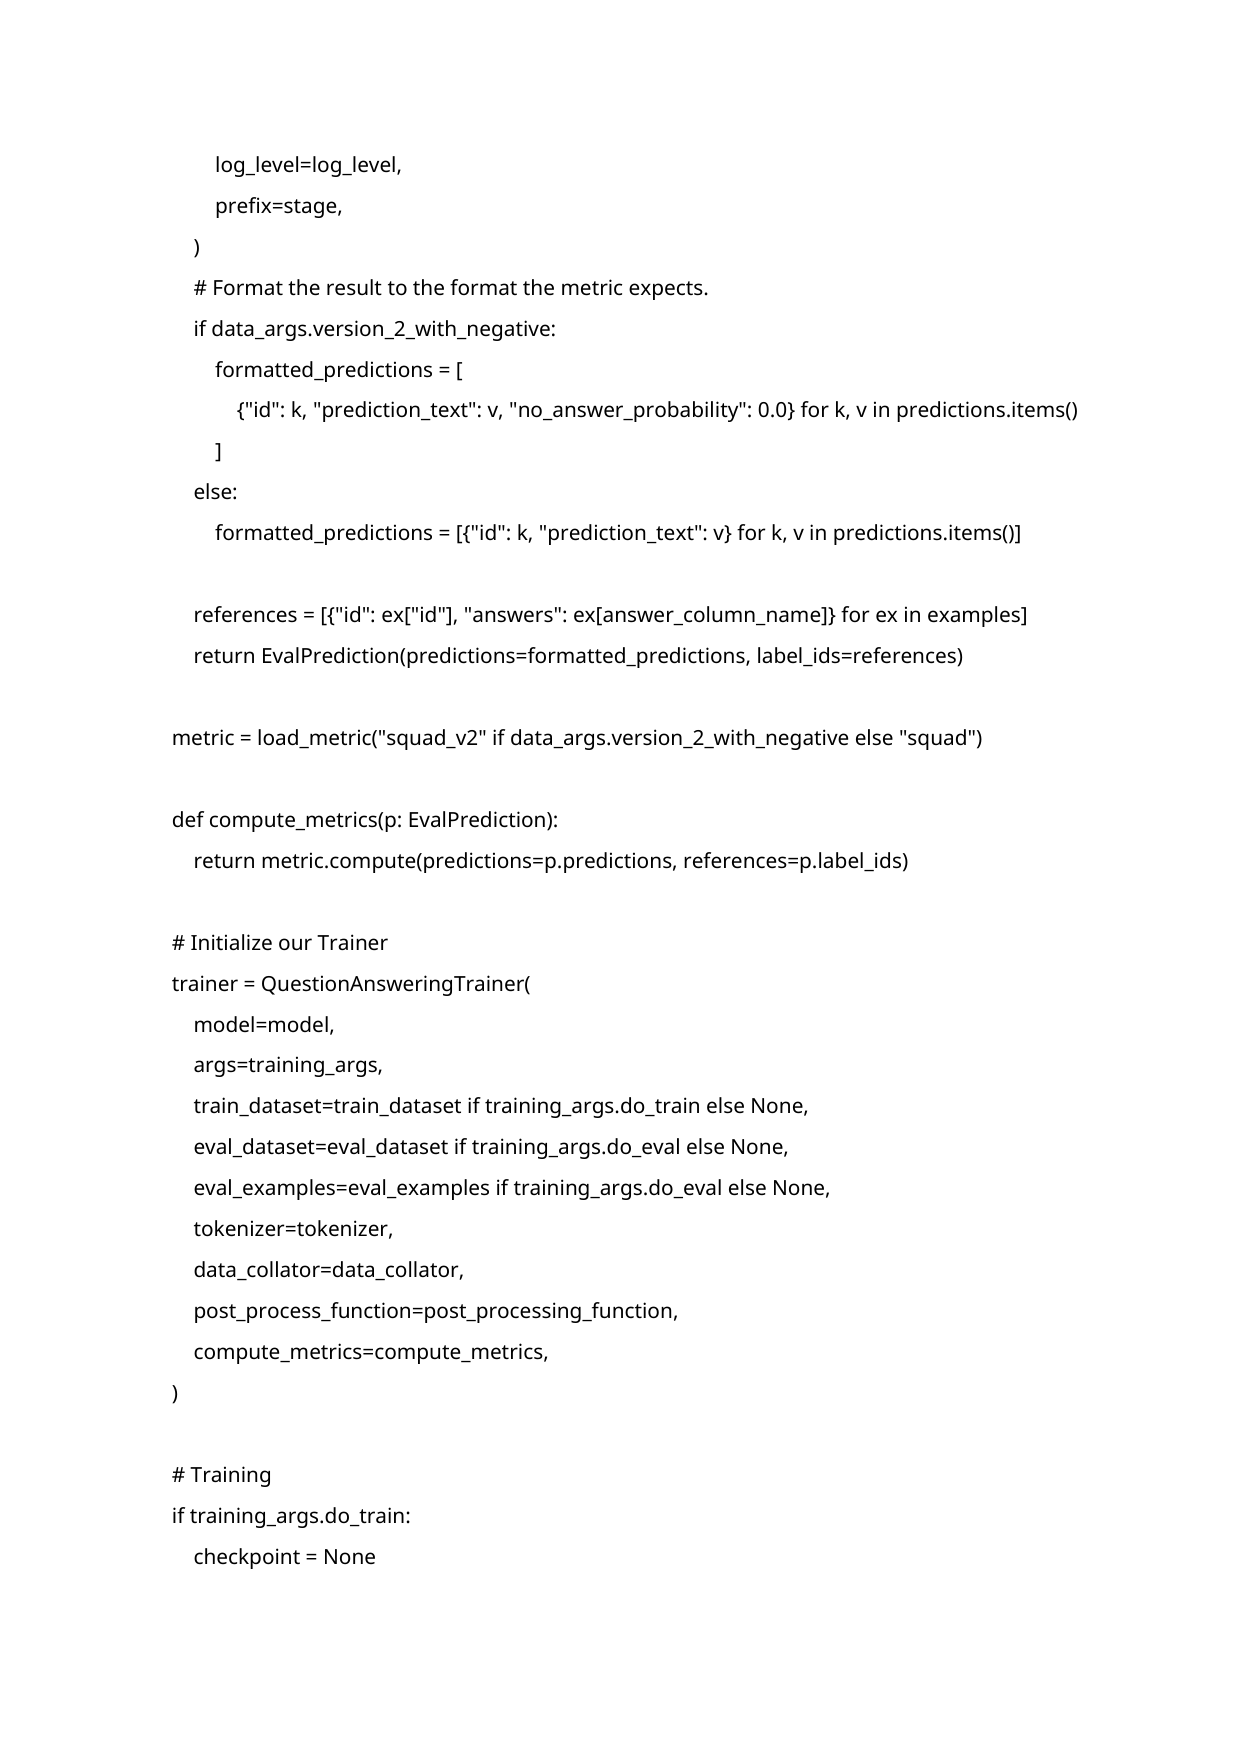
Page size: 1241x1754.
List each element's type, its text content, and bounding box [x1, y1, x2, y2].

text compute_metrics=compute_metrics, [150, 1337, 1090, 1366]
text {"id": k, "prediction_text": v, "no_answer_probability": 0.0} for k, v in predictions.items() [150, 396, 1090, 424]
text post_process_function=post_processing_function, [150, 1296, 1090, 1325]
text def compute_metrics(p: EvalPrediction): [150, 805, 1090, 833]
text args=training_args, [150, 1051, 1090, 1079]
text return EvalPrediction(predictions=formatted_predictions, label_ids=references) [150, 641, 1090, 670]
text ) [150, 1378, 1090, 1407]
text # Training [150, 1460, 1090, 1488]
text eval_dataset=eval_dataset if training_args.do_eval else None, [150, 1132, 1090, 1161]
text ) [150, 232, 1090, 260]
text references = [{"id": ex["id"], "answers": ex[answer_column_name]} for ex in examples] [150, 600, 1090, 629]
text data_collator=data_collator, [150, 1255, 1090, 1284]
text checkpoint = None [150, 1542, 1090, 1570]
text metric = load_metric("squad_v2" if data_args.version_2_with_negative else "squad") [150, 723, 1090, 752]
text eval_examples=eval_examples if training_args.do_eval else None, [150, 1173, 1090, 1202]
text train_dataset=train_dataset if training_args.do_train else None, [150, 1092, 1090, 1120]
text model=model, [150, 1010, 1090, 1038]
text if training_args.do_train: [150, 1501, 1090, 1529]
text if data_args.version_2_with_negative: [150, 314, 1090, 342]
text formatted_predictions = [{"id": k, "prediction_text": v} for k, v in predictions.items()] [150, 518, 1090, 547]
text prefix=stage, [150, 191, 1090, 219]
text # Initialize our Trainer [150, 928, 1090, 956]
text formatted_predictions = [ [150, 355, 1090, 383]
text return metric.compute(predictions=p.predictions, references=p.label_ids) [150, 846, 1090, 874]
text log_level=log_level, [150, 150, 1090, 178]
text ] [150, 437, 1090, 465]
text else: [150, 477, 1090, 506]
text # Format the result to the format the metric expects. [150, 273, 1090, 301]
text tokenizer=tokenizer, [150, 1214, 1090, 1243]
text trainer = QuestionAnsweringTrainer( [150, 969, 1090, 997]
